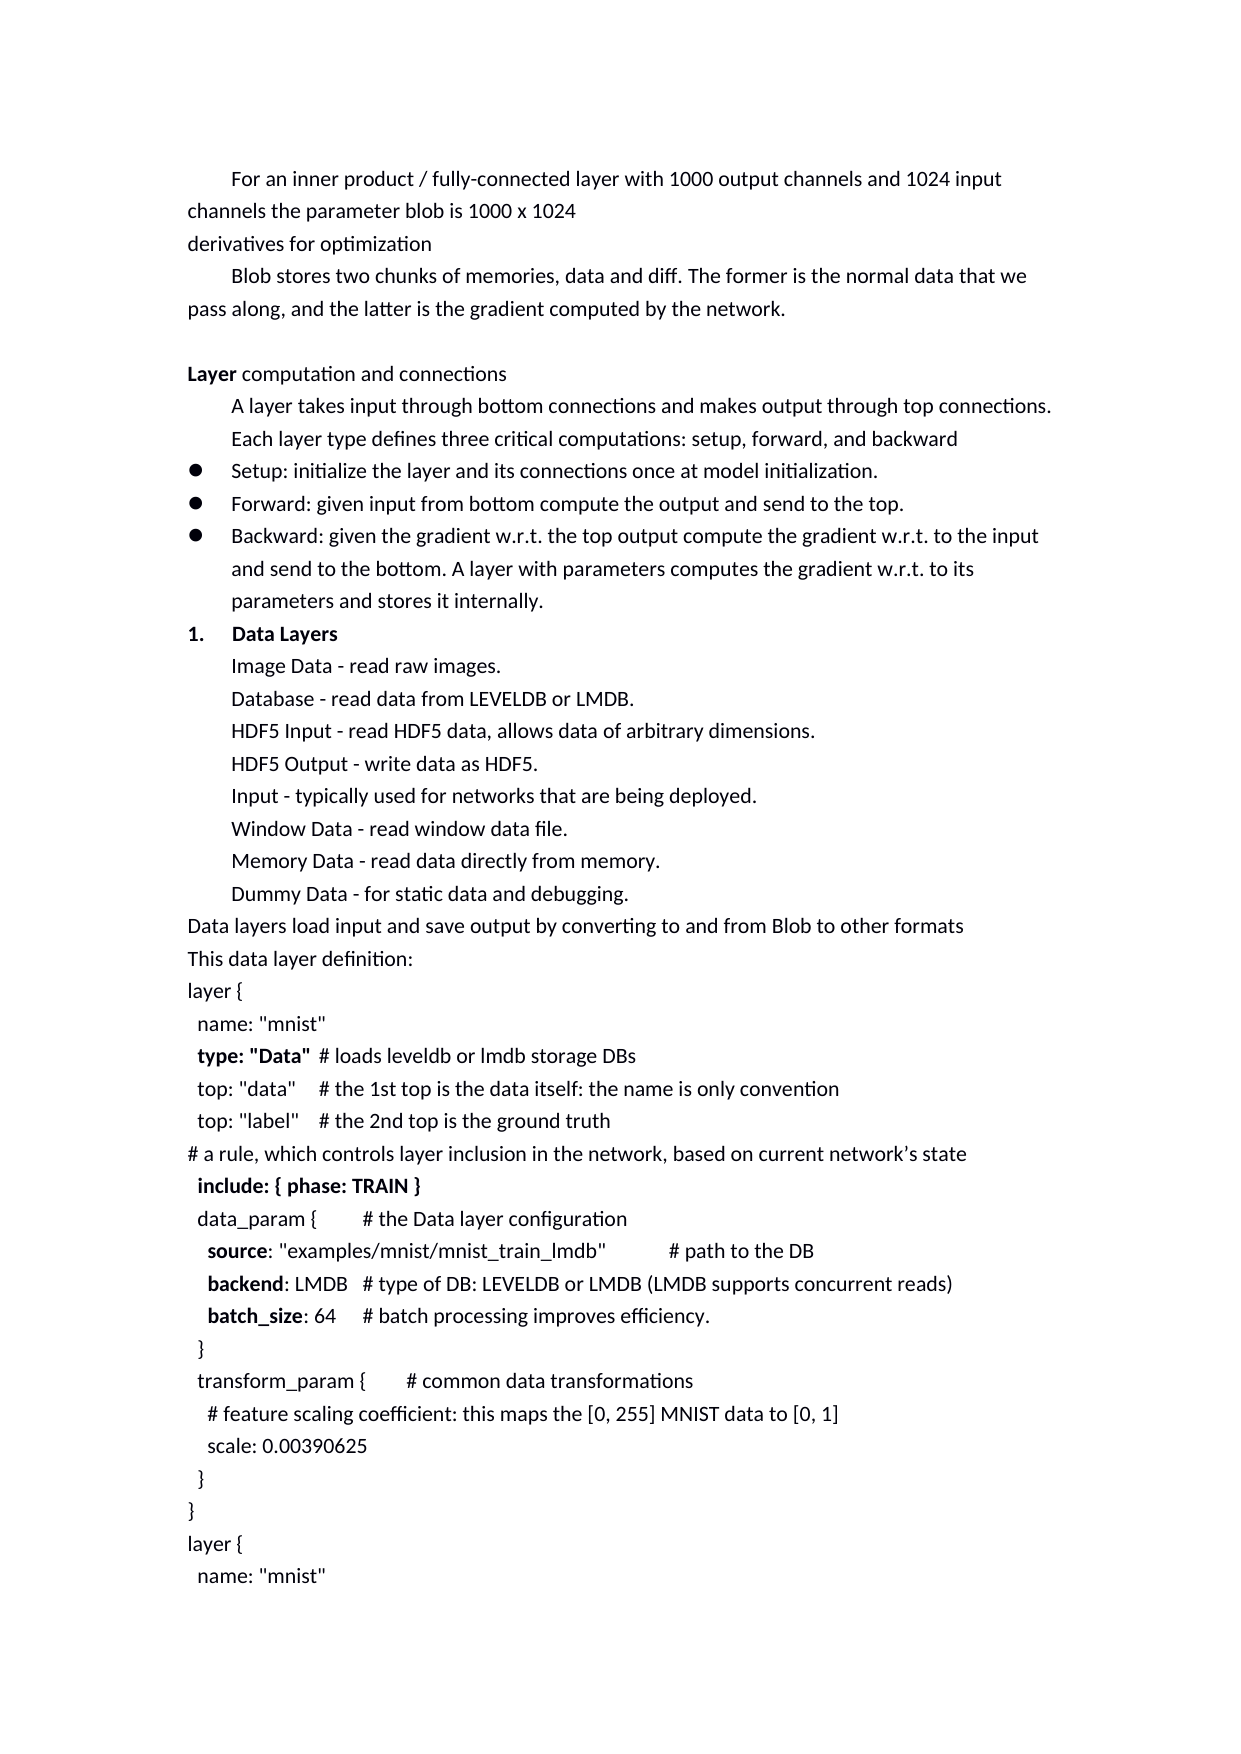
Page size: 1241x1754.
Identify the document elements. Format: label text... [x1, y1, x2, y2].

text backend: LMDB # type of DB: LEVELDB or LMDB (LMDB supports concurrent reads) [187, 1267, 1053, 1299]
list Setup: initialize the layer and its connections once at model initialization. [187, 454, 1053, 487]
text source: "examples/mnist/mnist_train_lmdb" # path to the DB [187, 1234, 1053, 1267]
text include: { phase: TRAIN } [187, 1169, 1053, 1202]
text top: "label" # the 2nd top is the ground truth [187, 1104, 1053, 1137]
text # feature scaling coefficient: this maps the [0, 255] MNIST data to [0, 1] [187, 1397, 1053, 1429]
list Forward: given input from bottom compute the output and send to the top. [187, 487, 1053, 519]
text derivatives for optimization [187, 227, 1053, 259]
text This data layer definition: [187, 942, 1053, 974]
text data_param { # the Data layer configuration [187, 1202, 1053, 1234]
text A layer takes input through bottom connections and makes output through top connections. [187, 389, 1053, 422]
text HDF5 Input - read HDF5 data, allows data of arbitrary dimensions. [187, 714, 1053, 747]
text Window Data - read window data file. [187, 812, 1053, 844]
text Blob stores two chunks of memories, data and diff. The former is the normal data that we pass along, and the latter is the gradient computed by the network. [187, 259, 1053, 324]
text layer { [187, 1527, 1053, 1559]
text name: "mnist" [187, 1007, 1053, 1039]
text Data layers load input and save output by converting to and from Blob to other formats [187, 909, 1053, 942]
text } [187, 1332, 1053, 1364]
text Dummy Data - for static data and debugging. [187, 877, 1053, 909]
text } [187, 1494, 1053, 1527]
text transform_param { # common data transformations [187, 1364, 1053, 1397]
text layer { [187, 974, 1053, 1007]
text scale: 0.00390625 [187, 1429, 1053, 1462]
list Backward: given the gradient w.r.t. the top output compute the gradient w.r.t. to the input and send to the bottom. A layer with parameters computes the gradient w.r.t. to its parameters and stores it internally. [187, 519, 1053, 617]
text Each layer type defines three critical computations: setup, forward, and backward [187, 422, 1053, 454]
text HDF5 Output - write data as HDF5. [187, 747, 1053, 779]
text For an inner product / fully-connected layer with 1000 output channels and 1024 input channels the parameter blob is 1000 x 1024 [187, 162, 1053, 227]
text # a rule, which controls layer inclusion in the network, based on current network’s state [187, 1137, 1053, 1169]
text Layer computation and connections [187, 357, 1053, 389]
text type: "Data" # loads leveldb or lmdb storage DBs [187, 1039, 1053, 1072]
list Data Layers [187, 617, 1053, 649]
text Input - typically used for networks that are being deployed. [187, 779, 1053, 812]
text Memory Data - read data directly from memory. [187, 844, 1053, 877]
text batch_size: 64 # batch processing improves efficiency. [187, 1299, 1053, 1332]
text Image Data - read raw images. [187, 649, 1053, 682]
text name: "mnist" [187, 1559, 1053, 1592]
text top: "data" # the 1st top is the data itself: the name is only convention [187, 1072, 1053, 1104]
text } [187, 1462, 1053, 1494]
text Database - read data from LEVELDB or LMDB. [187, 682, 1053, 714]
